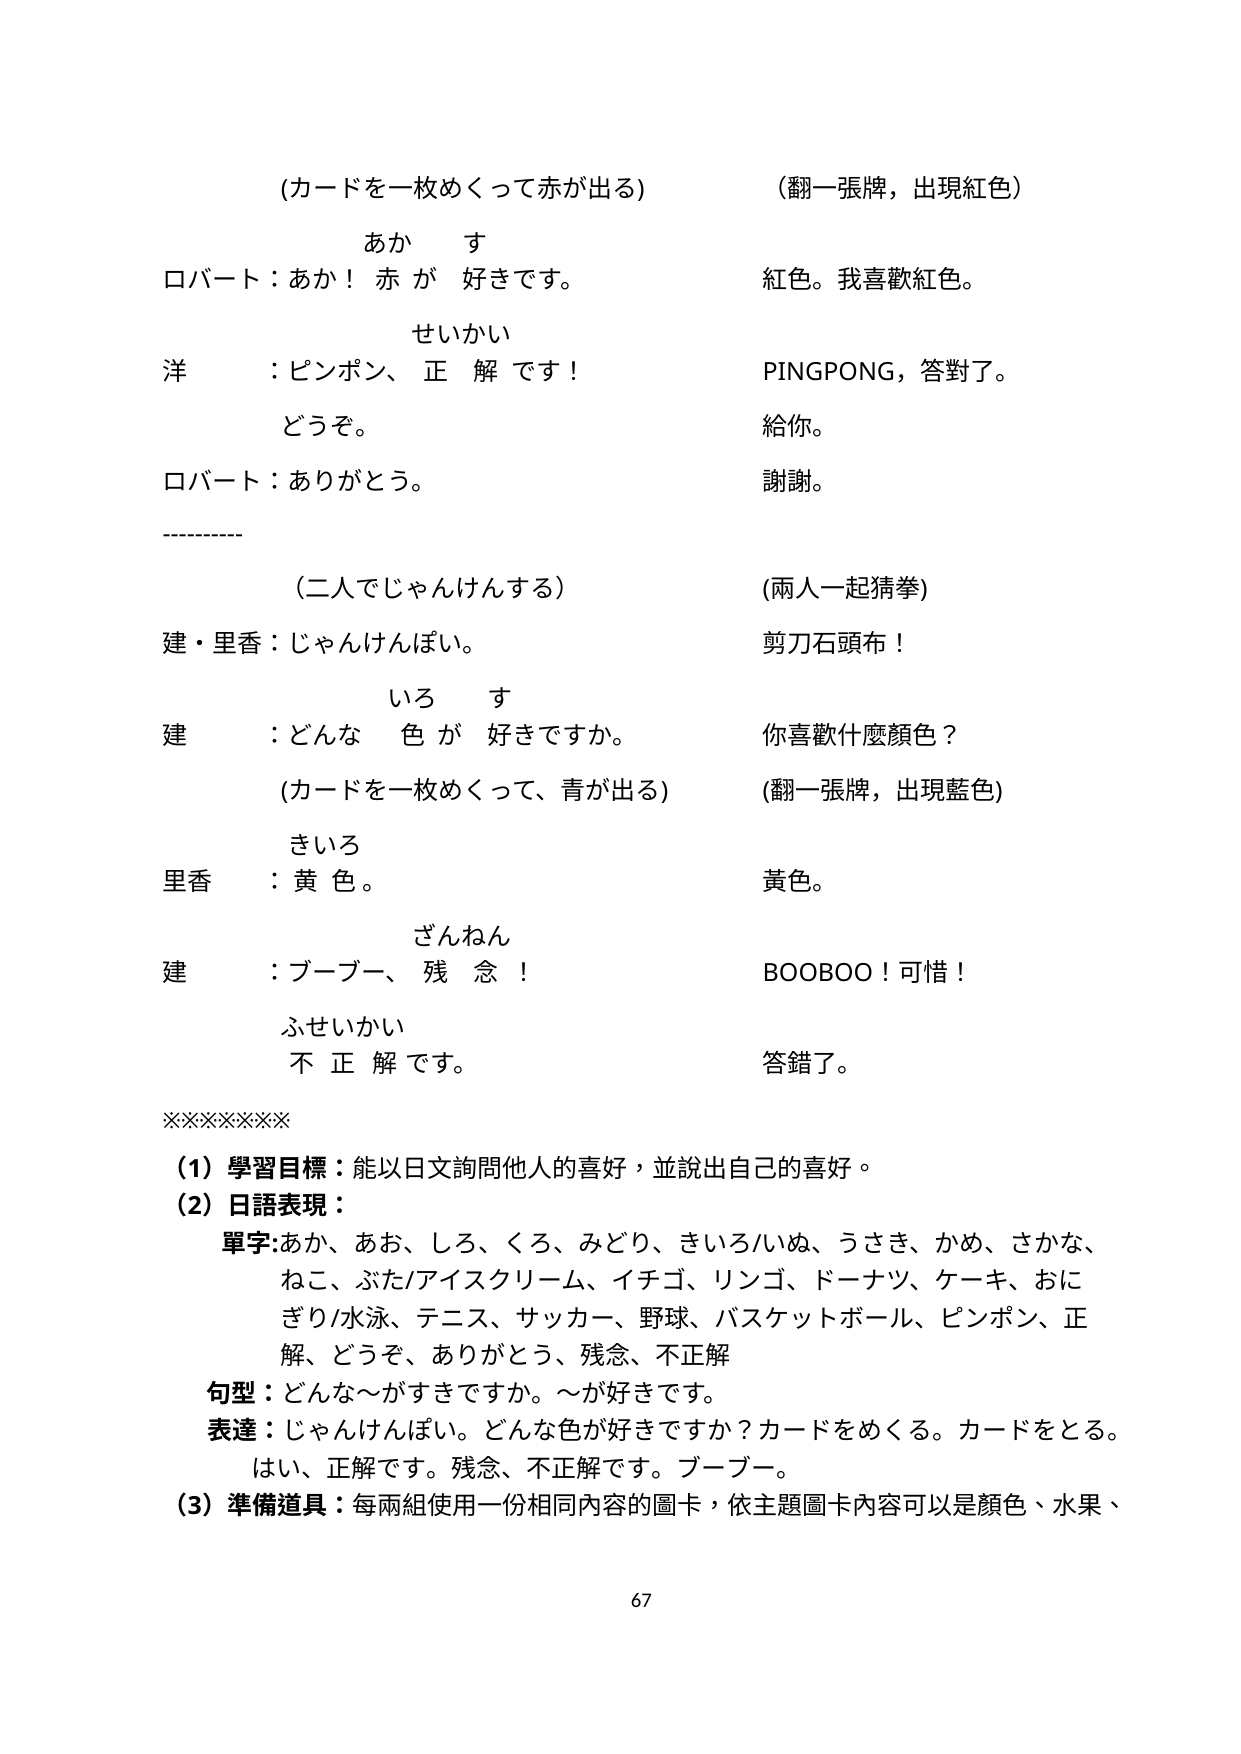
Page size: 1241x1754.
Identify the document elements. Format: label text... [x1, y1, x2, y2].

text （二人でじゃんけんする） (兩人一起猜拳) [162, 569, 1107, 605]
text （1）學習目標：能以日文詢問他人的喜好，並說出自己的喜好。 [162, 1147, 1107, 1185]
text (カードを一枚めくって赤が出る) （翻一張牌，出現紅色） [162, 169, 1107, 205]
text 里香 ：。 黃色。 [162, 825, 1107, 898]
text 表達：じゃんけんぽい。どんな色が好きですか？カードをめくる。カードをとる。はい、正解です。残念、不正解です。ブーブー。 [207, 1410, 1107, 1485]
text 建 ：ブーブー、！ BOOBOO！可惜！ [162, 916, 1107, 989]
text 句型：どんな～がすきですか。～が好きです。 [206, 1372, 1107, 1410]
text ※※※※※※※ [162, 1105, 1107, 1135]
text ---------- [162, 516, 1107, 550]
text どうぞ。 給你。 [162, 406, 1107, 442]
text 單字:あか、あお、しろ、くろ、みどり、きいろ/いぬ、うさき、かめ、さかな、ねこ、ぶた/アイスクリーム、イチゴ、リンゴ、ドーナツ、ケーキ、おにぎり/水泳、テニス、サッカー、野球、バスケットボール、ピンポン、正解、どうぞ、ありがとう、残念、不正解 [221, 1222, 1107, 1372]
text 建 ：どんな が きですか。 你喜歡什麼顏色？ [162, 679, 1107, 751]
text です。 答錯了。 [162, 1008, 1107, 1080]
text 建・里香：じゃんけんぽい。 剪刀石頭布！ [162, 624, 1107, 660]
text 洋 ：ピンポン、です！ PINGPONG，答對了。 [162, 315, 1107, 387]
text ロバート：あか！が きです。 紅色。我喜歡紅色。 [162, 224, 1107, 296]
text (カードを一枚めくって、青が出る) (翻一張牌，出現藍色) [162, 770, 1107, 806]
text ロバート：ありがとう。 謝謝。 [162, 461, 1107, 497]
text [162, 1485, 1107, 1522]
text （2）日語表現： [162, 1185, 1107, 1222]
